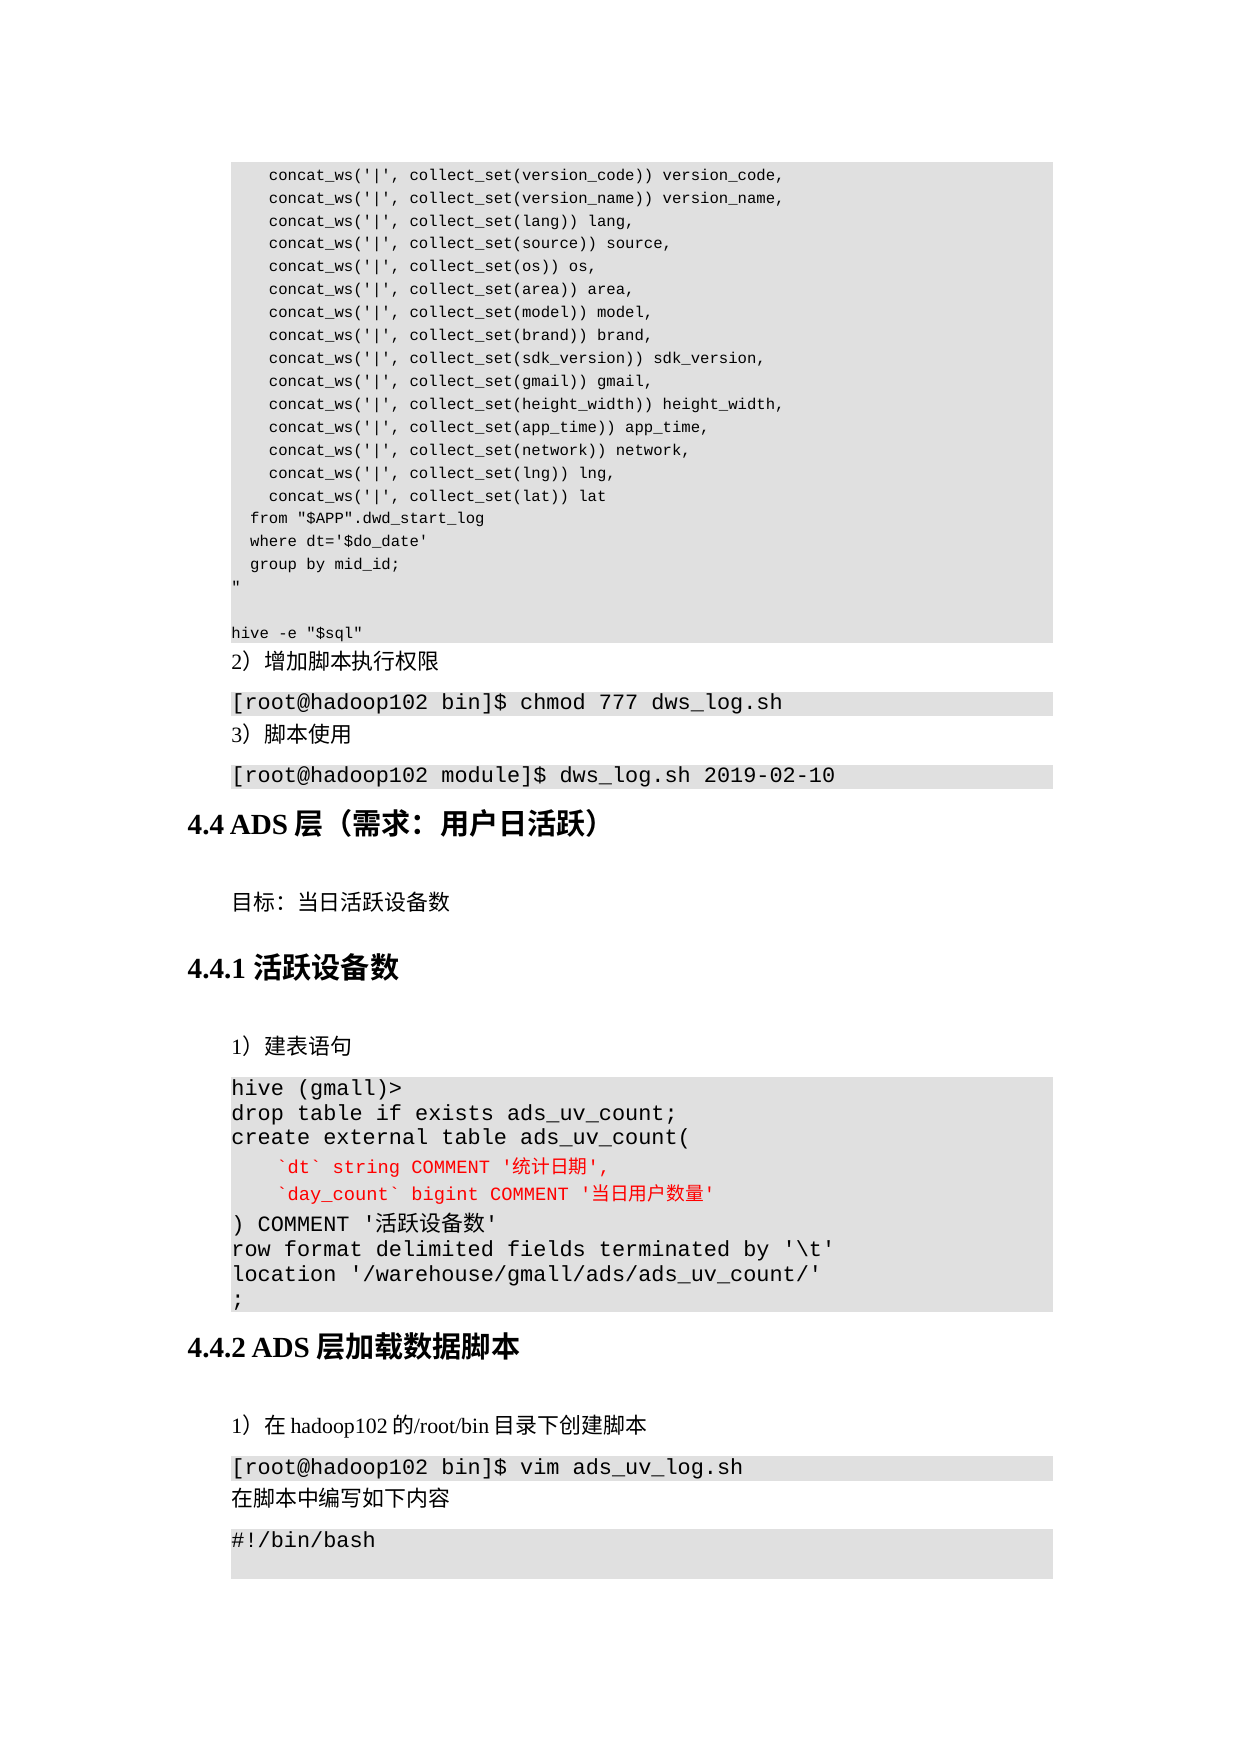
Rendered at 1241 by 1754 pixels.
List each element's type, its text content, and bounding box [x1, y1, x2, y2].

text where dt='$do_date' [231, 529, 1053, 552]
text concat_ws('|', collect_set(lng)) lng, [231, 460, 1053, 483]
text 1）建表语句 [187, 1029, 1053, 1061]
text 2）增加脚本执行权限 [187, 643, 1053, 676]
text concat_ws('|', collect_set(sdk_version)) sdk_version, [231, 345, 1053, 368]
text concat_ws('|', collect_set(brand)) brand, [231, 322, 1053, 345]
text [root@hadoop102 module]$ dws_log.sh 2019-02-10 [231, 765, 1053, 789]
subtitle 4.4 ADS层（需求：用户日活跃） [187, 789, 1053, 854]
text concat_ws('|', collect_set(app_time)) app_time, [231, 414, 1053, 437]
text [root@hadoop102 bin]$ chmod 777 dws_log.sh [231, 692, 1053, 716]
text `day_count` bigint COMMENT '当日用户数量' [231, 1179, 1053, 1206]
text group by mid_id; [231, 552, 1053, 574]
text from "$APP".dwd_start_log [231, 506, 1053, 529]
text concat_ws('|', collect_set(gmail)) gmail, [231, 368, 1053, 391]
text concat_ws('|', collect_set(source)) source, [231, 231, 1053, 254]
text " [231, 574, 1053, 597]
text hive -e "$sql" [231, 620, 1053, 643]
text hive (gmall)> [231, 1077, 1053, 1102]
subtitle 4.4.1 活跃设备数 [187, 933, 1053, 998]
text 3）脚本使用 [187, 716, 1053, 749]
text ; [231, 1288, 1053, 1312]
text drop table if exists ads_uv_count; [231, 1102, 1053, 1127]
text concat_ws('|', collect_set(height_width)) height_width, [231, 391, 1053, 414]
text concat_ws('|', collect_set(network)) network, [231, 437, 1053, 460]
text concat_ws('|', collect_set(lat)) lat [231, 483, 1053, 506]
text #!/bin/bash [231, 1529, 1053, 1554]
subtitle 4.4.2 ADS层加载数据脚本 [187, 1312, 1053, 1377]
text [root@hadoop102 bin]$ vim ads_uv_log.sh [231, 1456, 1053, 1481]
text concat_ws('|', collect_set(area)) area, [231, 277, 1053, 299]
text location '/warehouse/gmall/ads/ads_uv_count/' [231, 1263, 1053, 1288]
text ) COMMENT '活跃设备数' [231, 1206, 1053, 1238]
text row format delimited fields terminated by '\t' [231, 1238, 1053, 1263]
text `dt` string COMMENT '统计日期', [231, 1151, 1053, 1179]
text concat_ws('|', collect_set(version_name)) version_name, [231, 185, 1053, 208]
text 在脚本中编写如下内容 [187, 1481, 1053, 1513]
text concat_ws('|', collect_set(os)) os, [231, 254, 1053, 277]
text concat_ws('|', collect_set(model)) model, [231, 299, 1053, 322]
text 1）在hadoop102的/root/bin目录下创建脚本 [187, 1408, 1053, 1440]
text concat_ws('|', collect_set(lang)) lang, [231, 208, 1053, 231]
text concat_ws('|', collect_set(version_code)) version_code, [231, 162, 1053, 185]
text 目标：当日活跃设备数 [187, 885, 1053, 917]
text create external table ads_uv_count( [231, 1127, 1053, 1151]
